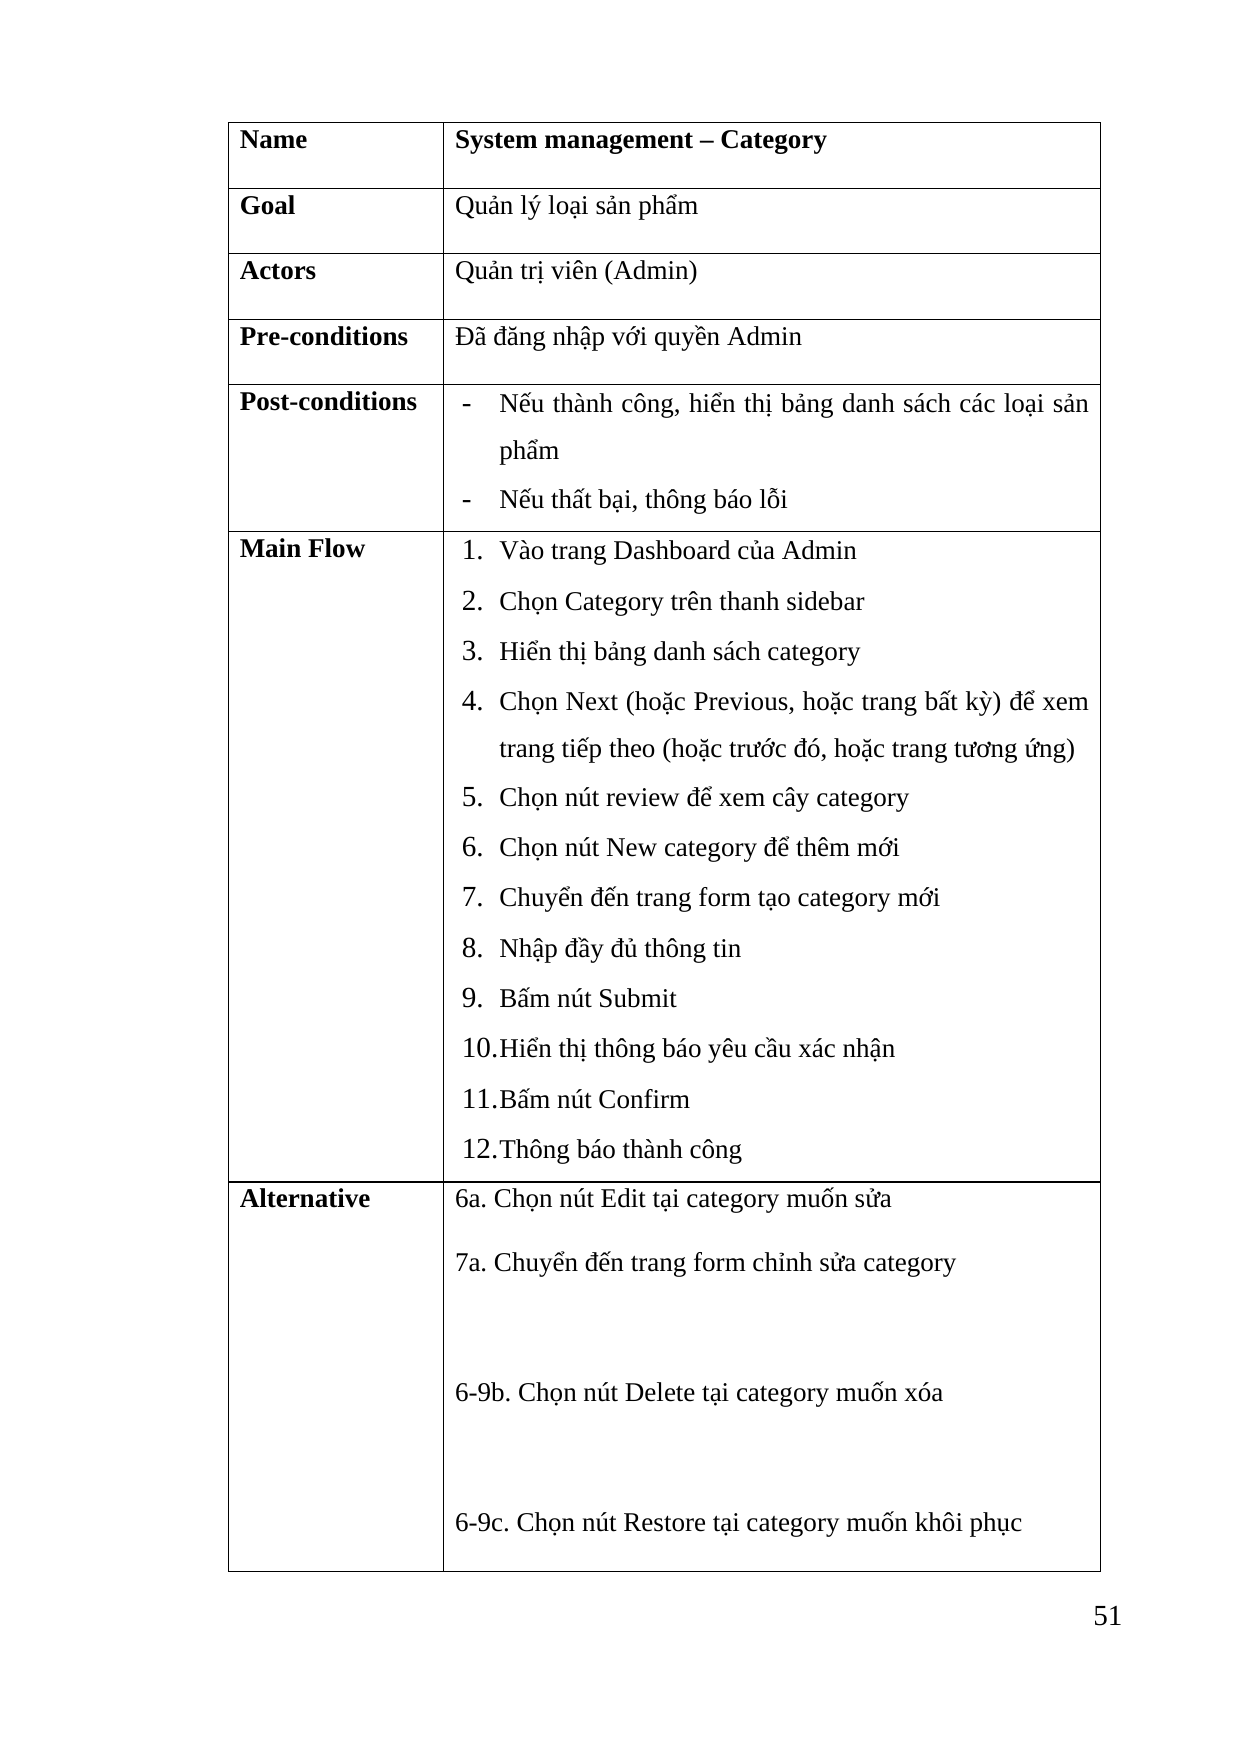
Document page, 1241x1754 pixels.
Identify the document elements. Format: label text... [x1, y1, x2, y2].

table_cell Pre-conditions [229, 320, 443, 384]
table_cell Đã đăng nhập với quyền Admin [444, 320, 1100, 384]
table_cell System management – Category [444, 123, 1100, 188]
table_cell Alternative [229, 1183, 443, 1571]
table_cell Nếu thành công, hiển thị bảng danh sách các loại sản phẩm Nếu thất bại, thông báo lỗi [444, 385, 1100, 531]
table_cell Vào trang Dashboard của Admin Chọn Category trên thanh sidebar Hiển thị bảng danh sách category Chọn Next (hoặc Previous, hoặc trang bất kỳ) để xem trang tiếp theo (hoặc trước đó, hoặc trang tương ứng) Chọn nút review để xem cây category Chọn nút New category để thêm mới Chuyển đến trang form tạo category mới Nhập đầy đủ thông tin Bấm nút Submit Hiển thị thông báo yêu cầu xác nhận Bấm nút Confirm Thông báo thành công [444, 532, 1100, 1181]
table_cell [444, 1183, 1100, 1571]
table_cell Actors [229, 254, 443, 319]
table_cell Main Flow [229, 532, 443, 1181]
table_cell Goal [229, 189, 443, 253]
table_cell Quản trị viên (Admin) [444, 254, 1100, 319]
table_cell Post-conditions [229, 385, 443, 531]
table_cell Quản lý loại sản phẩm [444, 189, 1100, 253]
table_cell Name [229, 123, 443, 188]
